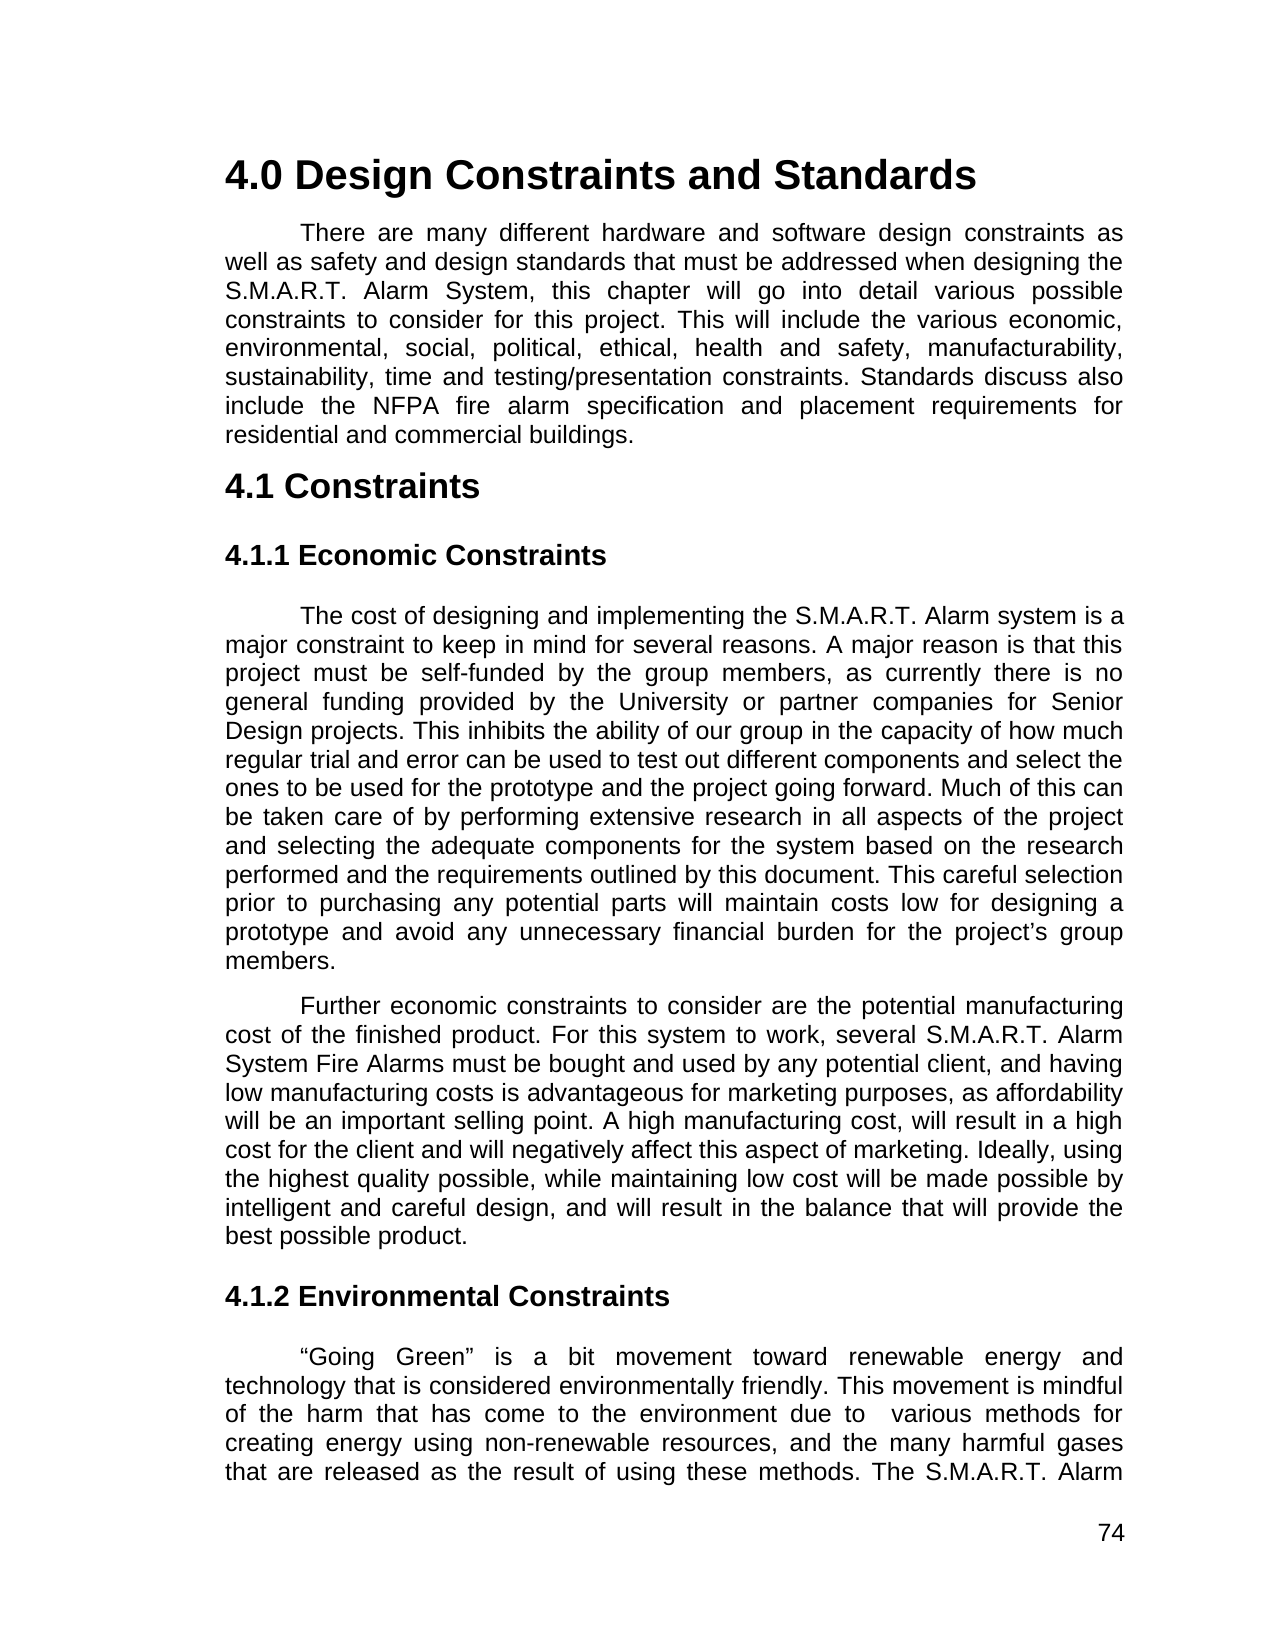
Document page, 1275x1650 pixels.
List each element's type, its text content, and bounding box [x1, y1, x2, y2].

subtitle 4.1.2 Environmental Constraints [225, 1279, 1125, 1313]
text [225, 1342, 1125, 1486]
subtitle 4.0 Design Constraints and Standards [225, 150, 1125, 198]
text There are many different hardware and software design constraints as well as safety and design standards that must be addressed when designing the S.M.A.R.T. Alarm System, this chapter will go into detail various possible constraints to consider for this project. This will include the various economic, environmental, social, political, ethical, health and safety, manufacturability, sustainability, time and testing/presentation constraints. Standards discuss also include the NFPA fire alarm specification and placement requirements for residential and commercial buildings. [225, 218, 1125, 448]
subtitle 4.1.1 Economic Constraints [225, 538, 1125, 572]
text Further economic constraints to consider are the potential manufacturing cost of the finished product. For this system to work, several S.M.A.R.T. Alarm System Fire Alarms must be bought and used by any potential client, and having low manufacturing costs is advantageous for marketing purposes, as affordability will be an important selling point. A high manufacturing cost, will result in a high cost for the client and will negatively affect this aspect of marketing. Ideally, using the highest quality possible, while maintaining low cost will be made possible by intelligent and careful design, and will result in the balance that will provide the best possible product. [225, 991, 1125, 1250]
text The cost of designing and implementing the S.M.A.R.T. Alarm system is a major constraint to keep in mind for several reasons. A major reason is that this project must be self-funded by the group members, as currently there is no general funding provided by the University or partner companies for Senior Design projects. This inhibits the ability of our group in the capacity of how much regular trial and error can be used to test out different components and select the ones to be used for the prototype and the project going forward. Much of this can be taken care of by performing extensive research in all aspects of the project and selecting the adequate components for the system based on the research performed and the requirements outlined by this document. This careful selection prior to purchasing any potential parts will maintain costs low for designing a prototype and avoid any unnecessary financial burden for the project’s group members. [225, 601, 1125, 974]
subtitle 4.1 Constraints [225, 465, 1125, 506]
